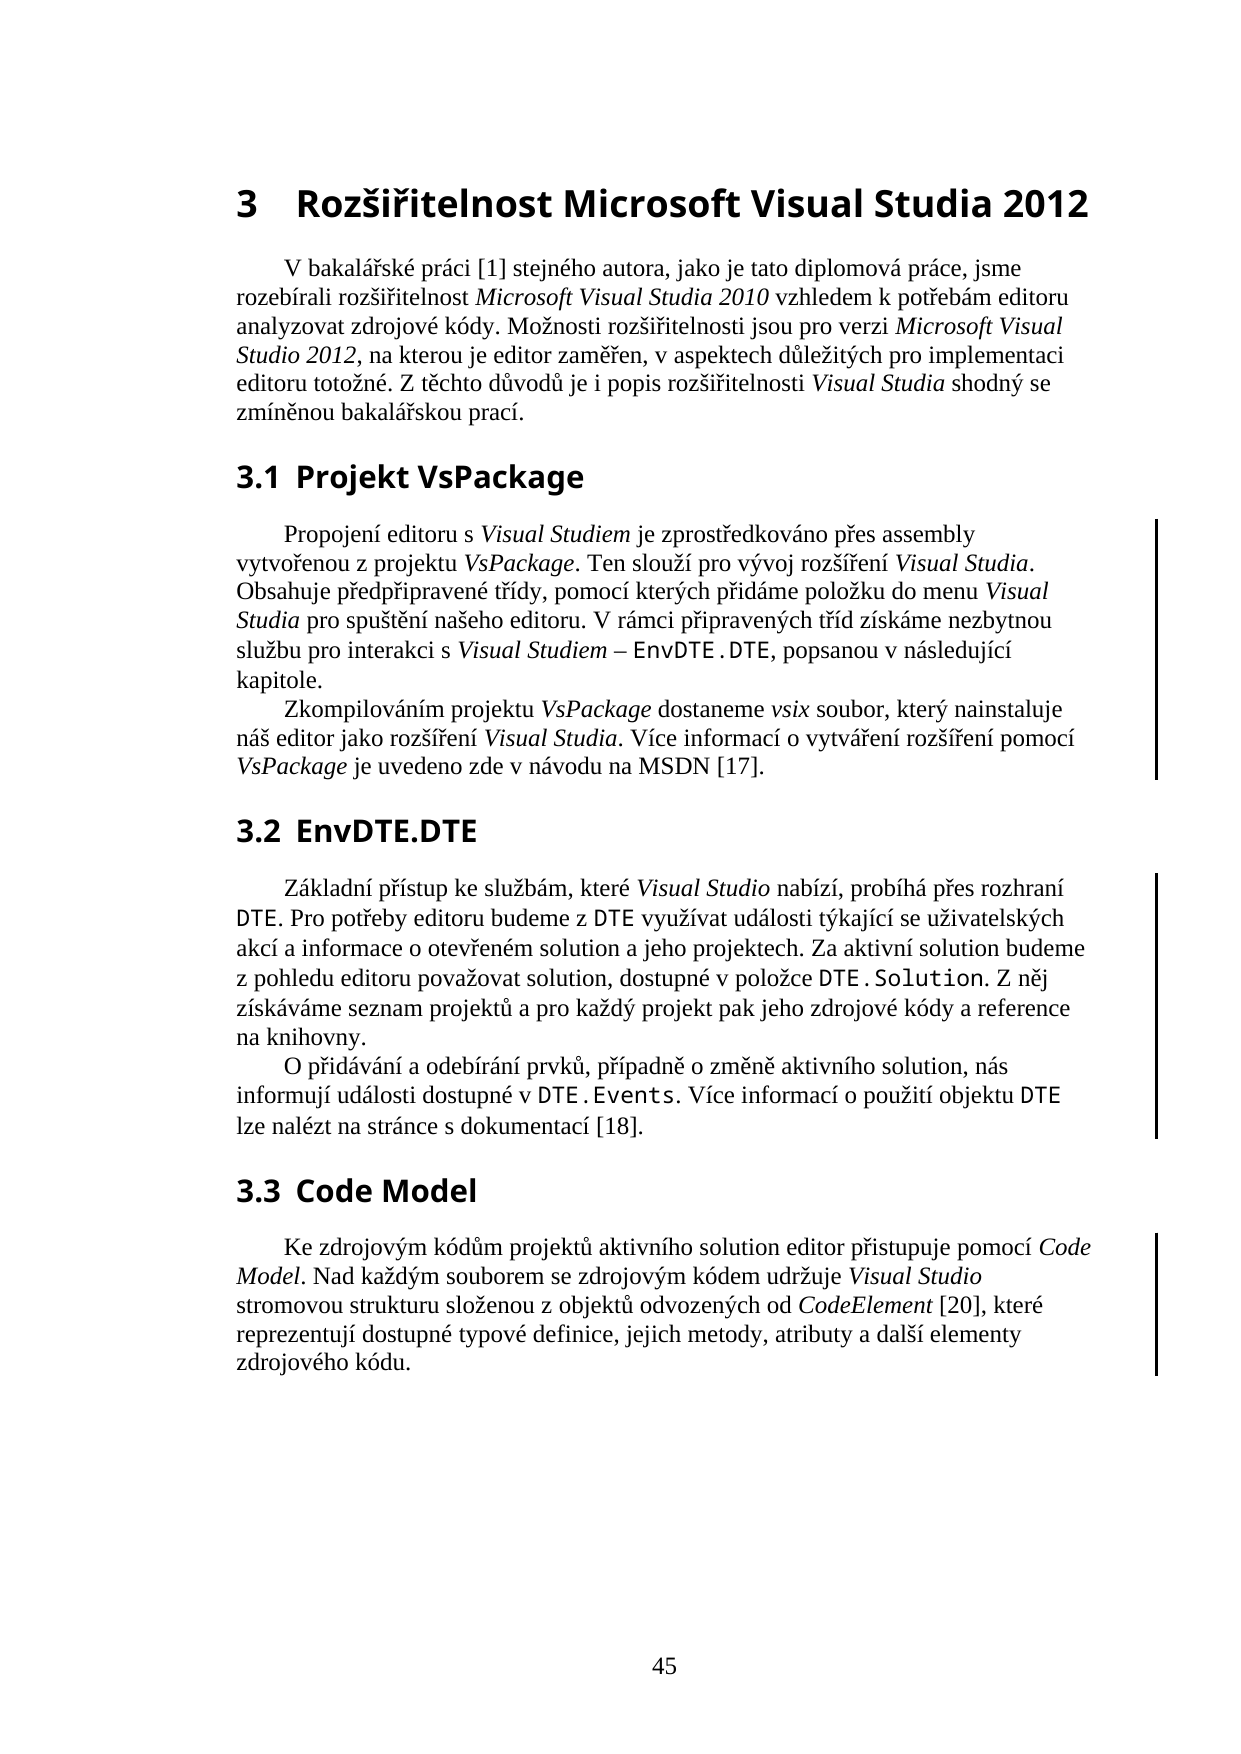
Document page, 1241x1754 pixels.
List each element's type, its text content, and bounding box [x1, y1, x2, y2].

subtitle Code Model [236, 1169, 1092, 1211]
subtitle EnvDTE.DTE [236, 809, 1092, 852]
subtitle Projekt VsPackage [236, 455, 1092, 498]
text O přidávání a odebírání prvků, případně o změně aktivního solution, nás informují události dostupné v DTE.Events. Více informací o použití objektu DTE lze nalézt na stránce s dokumentací [18]. [236, 1051, 1092, 1139]
text Ke zdrojovým kódům projektů aktivního solution editor přistupuje pomocí Code Model. Nad každým souborem se zdrojovým kódem udržuje Visual Studio stromovou strukturu složenou z objektů odvozených od CodeElement [20], které reprezentují dostupné typové definice, jejich metody, atributy a další elementy zdrojového kódu. [236, 1232, 1157, 1376]
text Základní přístup ke službám, které Visual Studio nabízí, probíhá přes rozhraní DTE. Pro potřeby editoru budeme z DTE využívat události týkající se uživatelských akcí a informace o otevřeném solution a jeho projektech. Za aktivní solution budeme z pohledu editoru považovat solution, dostupné v položce DTE.Solution. Z něj získáváme seznam projektů a pro každý projekt pak jeho zdrojové kódy a reference na knihovny. [236, 873, 1155, 1051]
subtitle Rozšiřitelnost Microsoft Visual Studia 2012 [236, 177, 1092, 228]
text Zkompilováním projektu VsPackage dostaneme vsix soubor, který nainstaluje náš editor jako rozšíření Visual Studia. Více informací o vytváření rozšíření pomocí VsPackage je uvedeno zde v návodu na MSDN [17]. [236, 694, 1092, 780]
text Propojení editoru s Visual Studiem je zprostředkováno přes assembly vytvořenou z projektu VsPackage. Ten slouží pro vývoj rozšíření Visual Studia. Obsahuje předpřipravené třídy, pomocí kterých přidáme položku do menu Visual Studia pro spuštění našeho editoru. V rámci připravených tříd získáme nezbytnou službu pro interakci s Visual Studiem – EnvDTE.DTE, popsanou v následující kapitole. [236, 519, 1155, 694]
text V bakalářské práci [1] stejného autora, jako je tato diplomová práce, jsme rozebírali rozšiřitelnost Microsoft Visual Studia 2010 vzhledem k potřebám editoru analyzovat zdrojové kódy. Možnosti rozšiřitelnosti jsou pro verzi Microsoft Visual Studio 2012, na kterou je editor zaměřen, v aspektech důležitých pro implementaci editoru totožné. Z těchto důvodů je i popis rozšiřitelnosti Visual Studia shodný se zmíněnou bakalářskou prací. [236, 253, 1092, 426]
